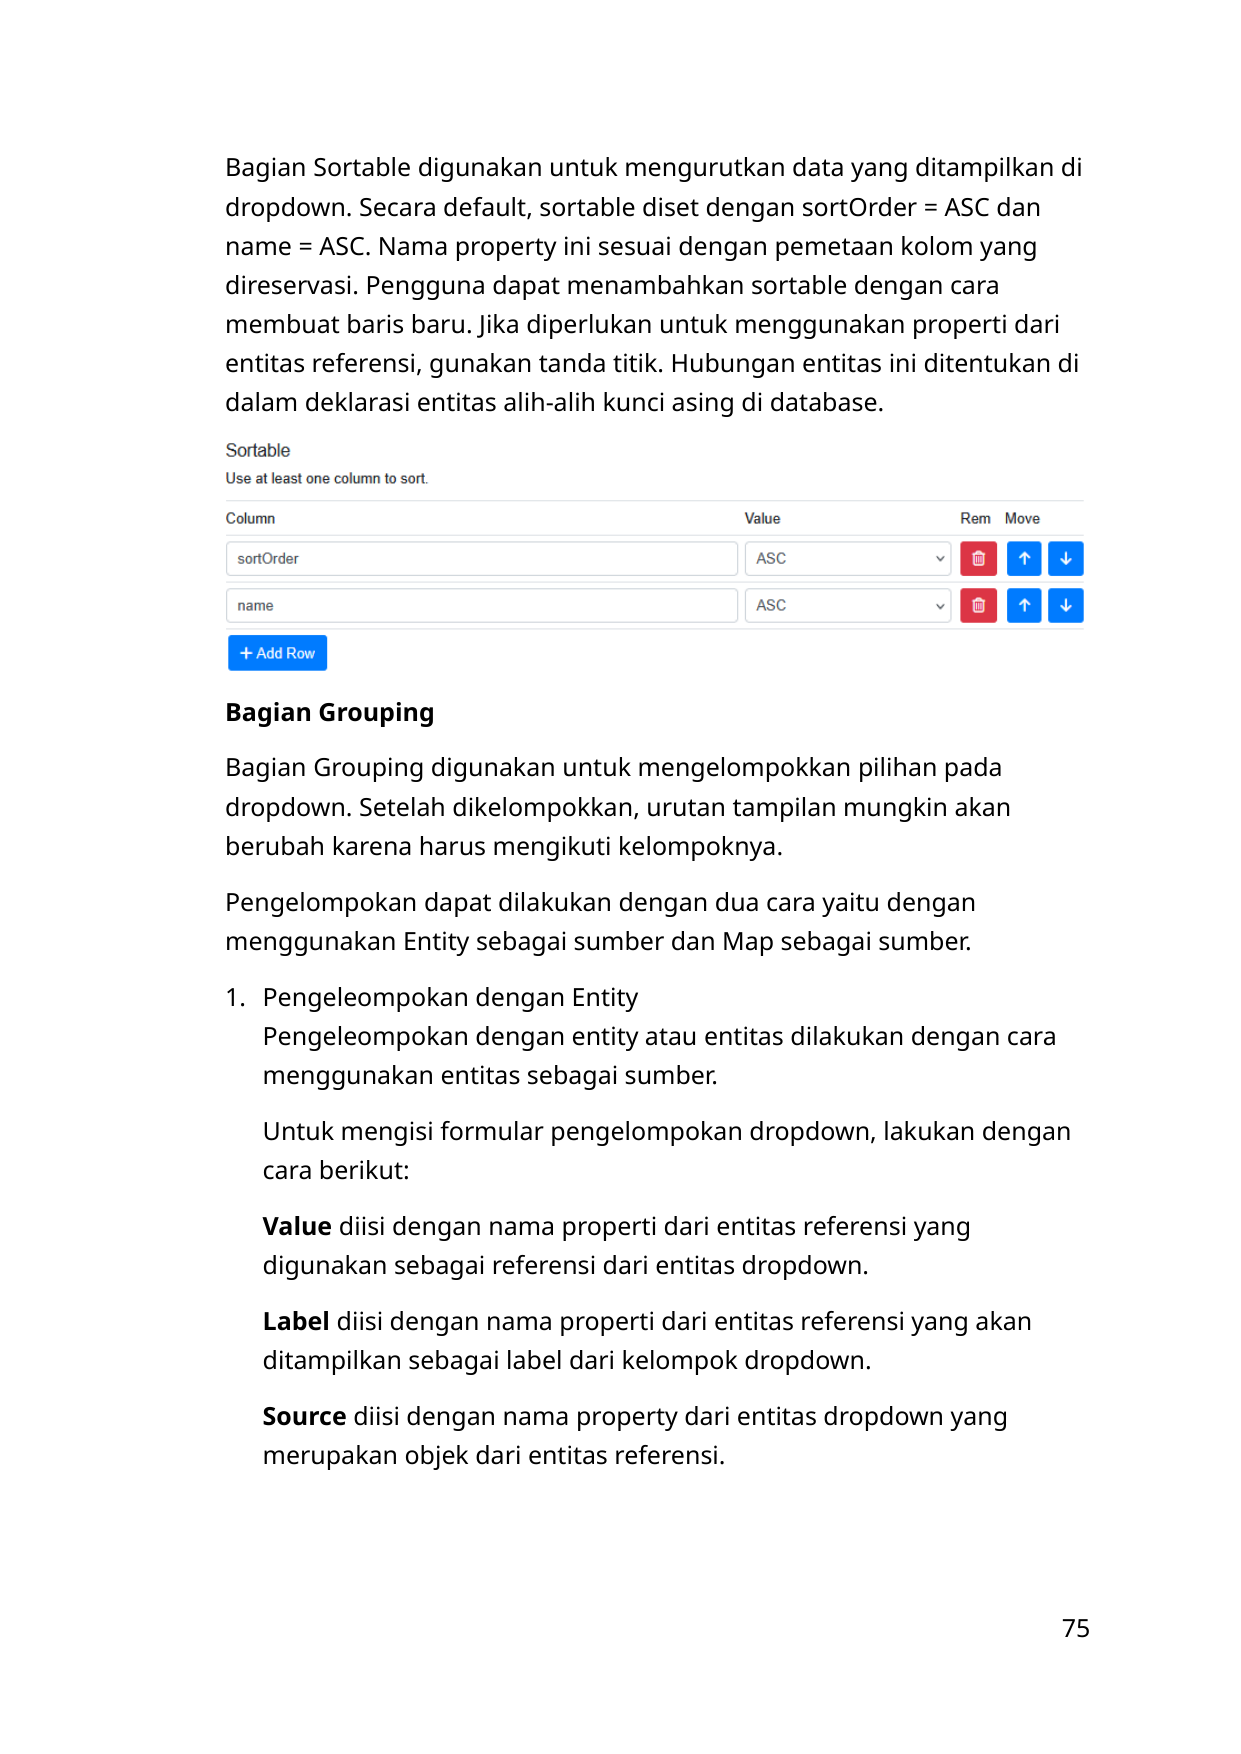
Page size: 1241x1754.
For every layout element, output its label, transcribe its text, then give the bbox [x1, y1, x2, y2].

text Bagian Grouping digunakan untuk mengelompokkan pilihan pada dropdown. Setelah dikelompokkan, urutan tampilan mungkin akan berubah karena harus mengikuti kelompoknya. [225, 750, 1090, 862]
text Pengelompokan dapat dilakukan dengan dua cara yaitu dengan menggunakan Entity sebagai sumber dan Map sebagai sumber. [225, 884, 1090, 957]
text Label diisi dengan nama properti dari entitas referensi yang akan ditampilkan sebagai label dari kelompok dropdown. [262, 1303, 1090, 1377]
picture [225, 440, 1086, 673]
text Bagian Grouping [225, 694, 1090, 728]
list Pengeleompokan dengan Entity Pengeleompokan dengan entity atau entitas dilakukan dengan cara menggunakan entitas sebagai sumber. [225, 979, 1090, 1092]
text Source diisi dengan nama property dari entitas dropdown yang merupakan objek dari entitas referensi. [262, 1398, 1090, 1472]
text Untuk mengisi formular pengelompokan dropdown, lakukan dengan cara berikut: [262, 1113, 1090, 1187]
text Value diisi dengan nama properti dari entitas referensi yang digunakan sebagai referensi dari entitas dropdown. [262, 1208, 1090, 1282]
text Bagian Sortable digunakan untuk mengurutkan data yang ditampilkan di dropdown. Secara default, sortable diset dengan sortOrder = ASC dan name = ASC. Nama property ini sesuai dengan pemetaan kolom yang direservasi. Pengguna dapat menambahkan sortable dengan cara membuat baris baru. Jika diperlukan untuk menggunakan properti dari entitas referensi, gunakan tanda titik. Hubungan entitas ini ditentukan di dalam deklarasi entitas alih-alih kunci asing di database. [225, 150, 1090, 419]
